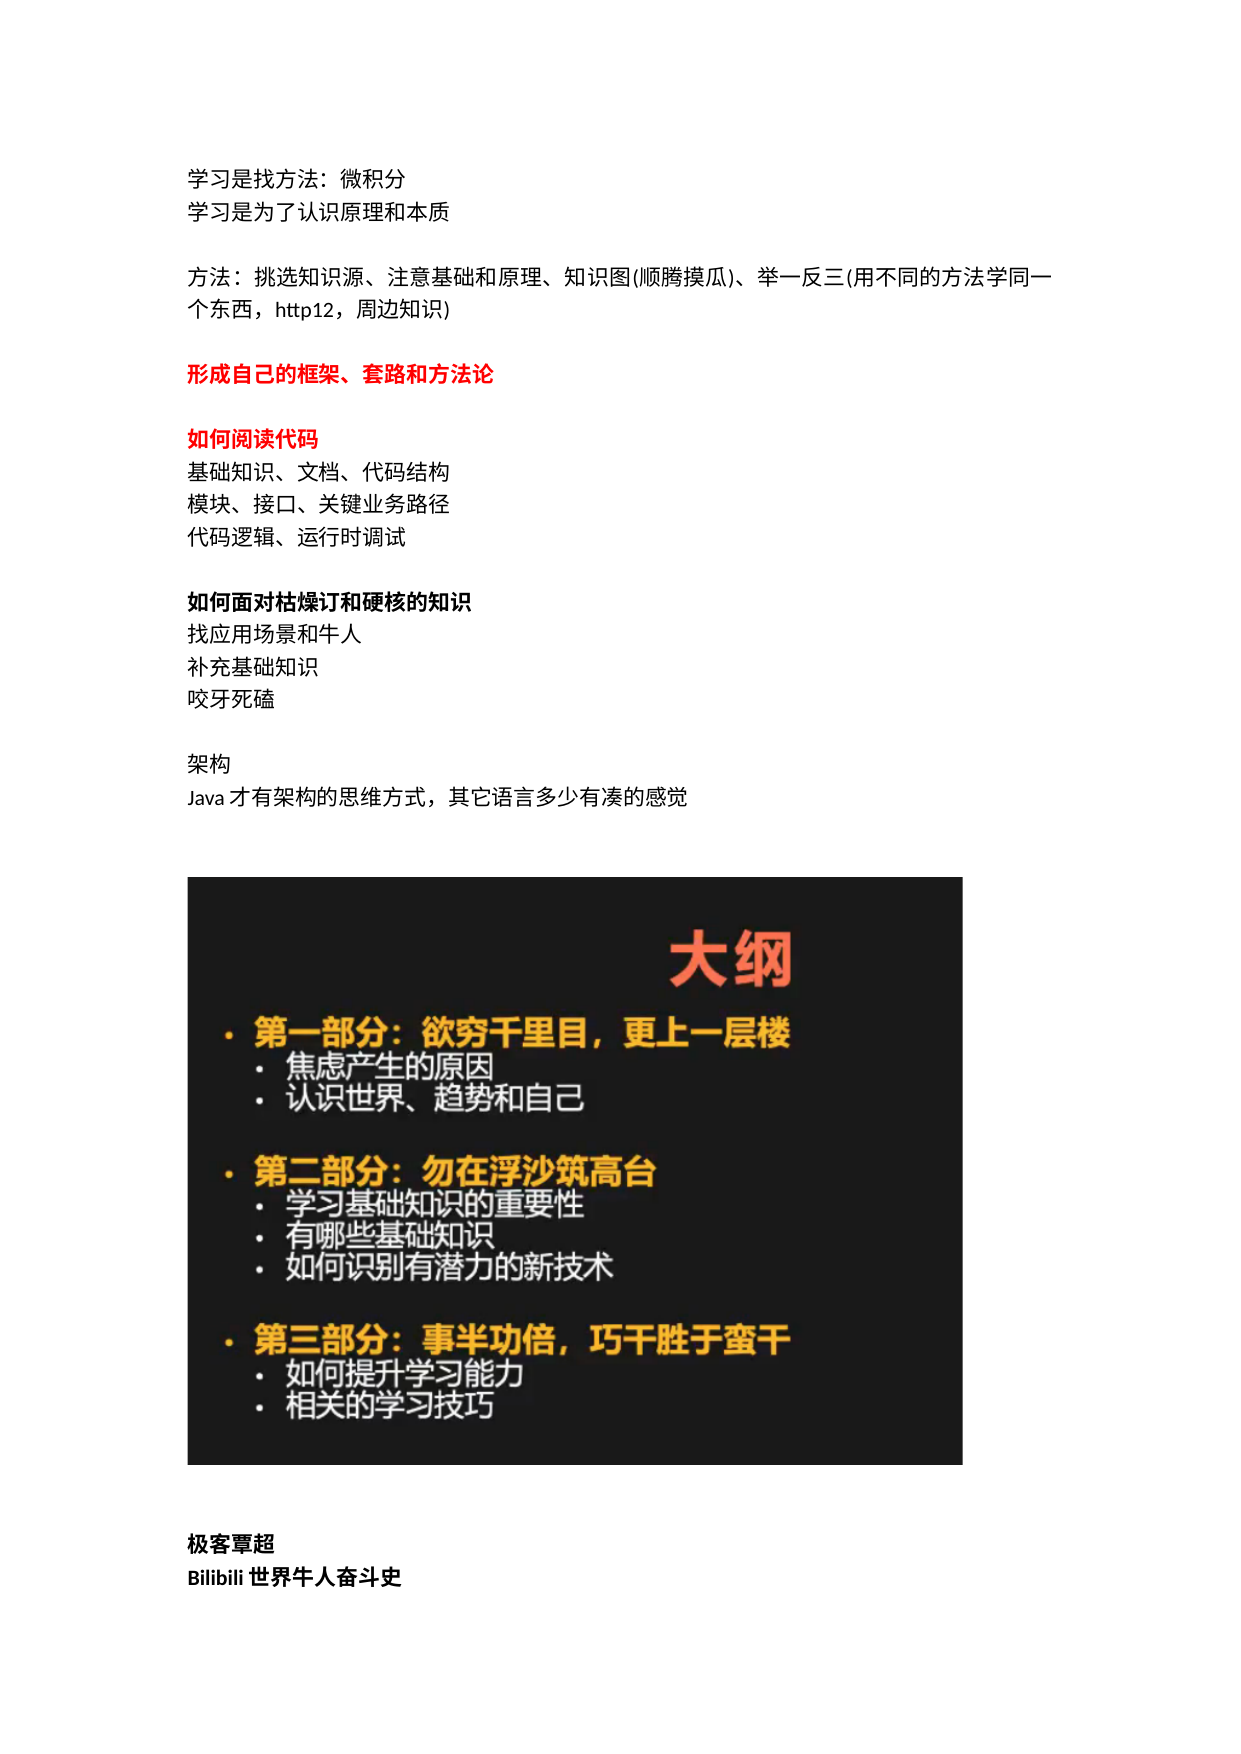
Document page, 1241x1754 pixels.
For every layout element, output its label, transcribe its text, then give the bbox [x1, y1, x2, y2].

list 咬牙死磕 [187, 682, 1053, 714]
list 形成自己的框架、套路和方法论 [187, 357, 1053, 389]
list 如何面对枯燥订和硬核的知识 [187, 584, 1053, 617]
text Bilibili 世界牛人奋斗史 [187, 1559, 1053, 1592]
list 补充基础知识 [187, 649, 1053, 682]
list 架构 [187, 747, 1053, 779]
list 基础知识、文档、代码结构 [187, 454, 1053, 487]
list 方法：挑选知识源、注意基础和原理、知识图(顺腾摸瓜)、举一反三(用不同的方法学同一个东西，http12，周边知识) [187, 259, 1053, 324]
list 代码逻辑、运行时调试 [187, 519, 1053, 552]
list 模块、接口、关键业务路径 [187, 487, 1053, 519]
list 找应用场景和牛人 [187, 617, 1053, 649]
text 极客覃超 [187, 1527, 1053, 1559]
list 学习是找方法：微积分 [187, 162, 1053, 194]
list 如何阅读代码 [187, 422, 1053, 454]
list 学习是为了认识原理和本质 [187, 194, 1053, 227]
picture [187, 877, 963, 1465]
list Java才有架构的思维方式，其它语言多少有凑的感觉 [187, 779, 1053, 812]
